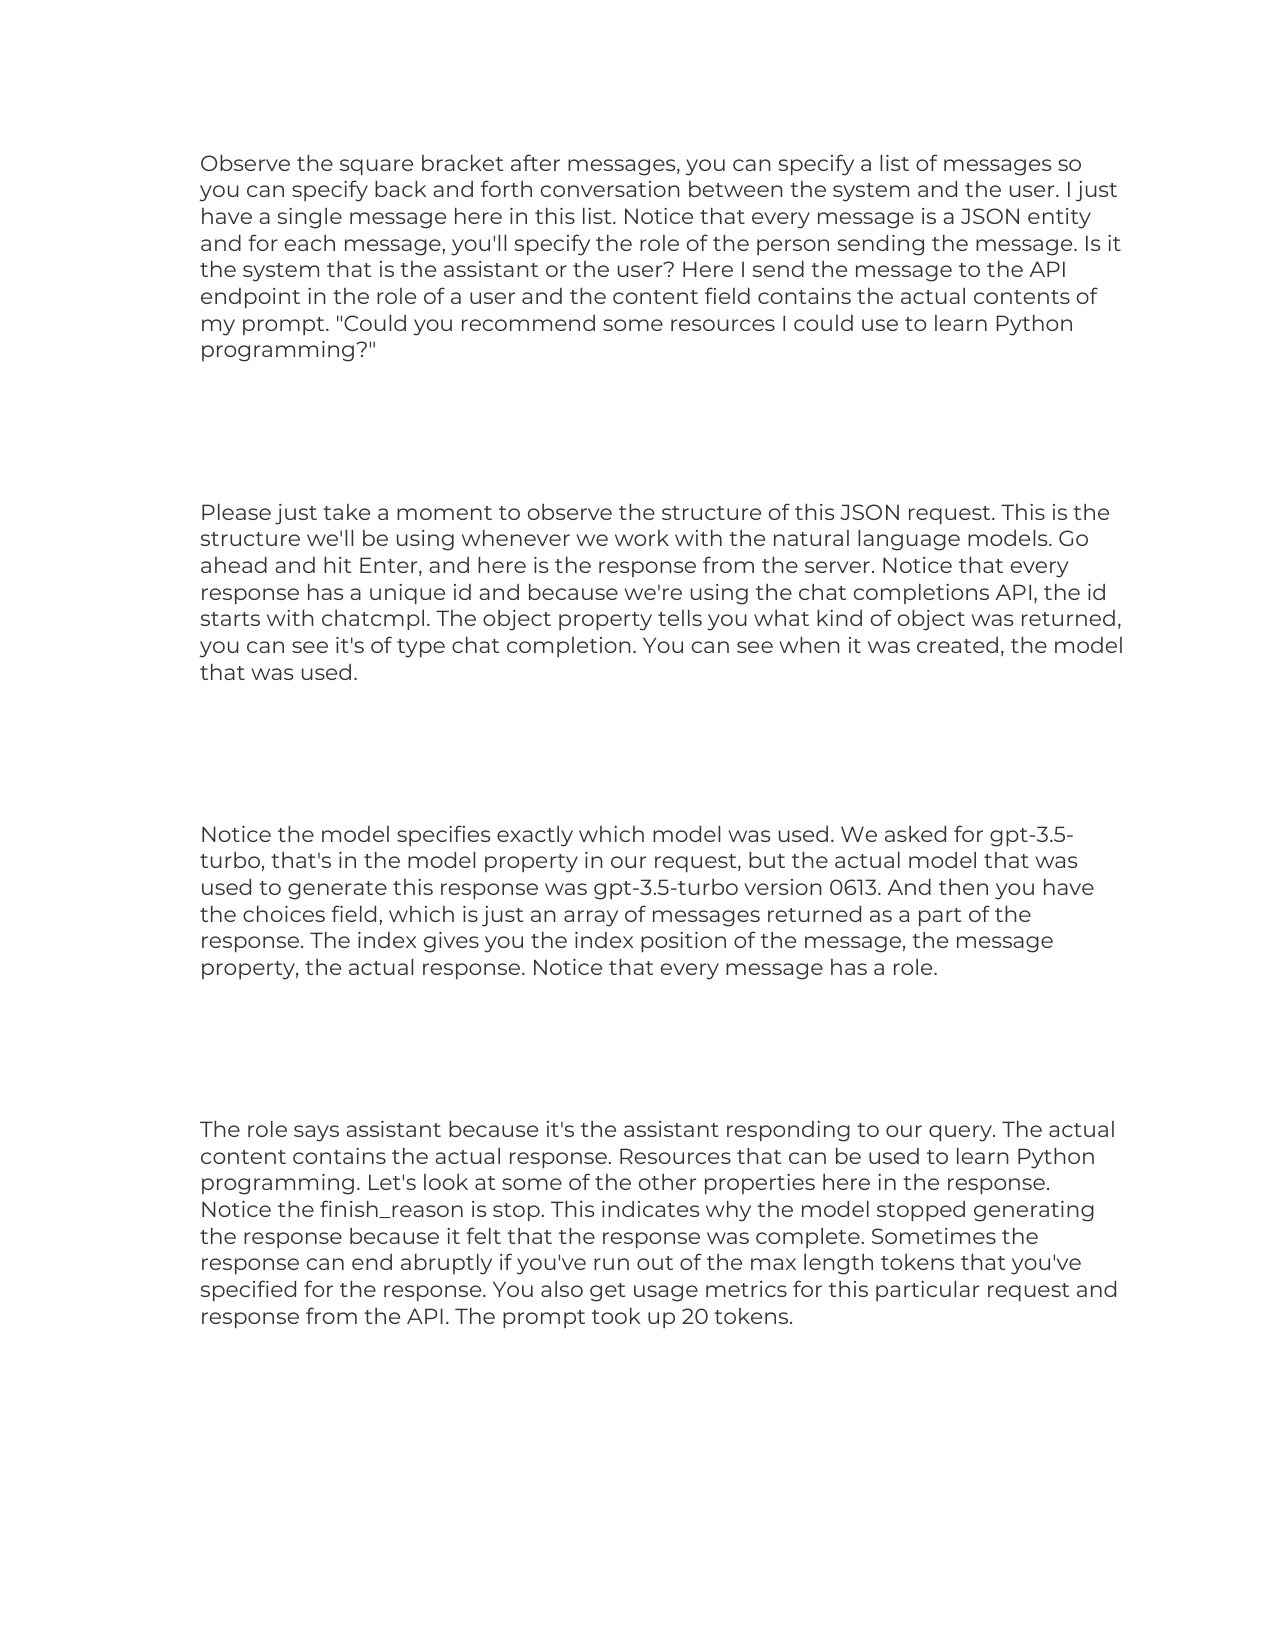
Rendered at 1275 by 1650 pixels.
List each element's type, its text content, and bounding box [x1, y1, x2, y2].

text Notice the model specifies exactly which model was used. We asked for gpt-3.5-turbo, that's in the model property in our request, but the actual model that was used to generate this response was gpt-3.5-turbo version 0613. And then you have the choices field, which is just an array of messages returned as a part of the response. The index gives you the index position of the message, the message property, the actual response. Notice that every message has a role. [200, 821, 1125, 981]
text The role says assistant because it's the assistant responding to our query. The actual content contains the actual response. Resources that can be used to learn Python programming. Let's look at some of the other properties here in the response. Notice the finish_reason is stop. This indicates why the model stopped generating the response because it felt that the response was complete. Sometimes the response can end abruptly if you've run out of the max length tokens that you've specified for the response. You also get usage metrics for this particular request and response from the API. The prompt took up 20 tokens. [200, 1116, 1125, 1329]
text Observe the square bracket after messages, you can specify a list of messages so you can specify back and forth conversation between the system and the user. I just have a single message here in this list. Notice that every message is a JSON entity and for each message, you'll specify the role of the person sending the message. Is it the system that is the assistant or the user? Here I send the message to the API endpoint in the role of a user and the content field contains the actual contents of my prompt. "Could you recommend some resources I could use to learn Python programming?" [200, 150, 1125, 363]
text Please just take a moment to observe the structure of this JSON request. This is the structure we'll be using whenever we work with the natural language models. Go ahead and hit Enter, and here is the response from the server. Notice that every response has a unique id and because we're using the chat completions API, the id starts with chatcmpl. The object property tells you what kind of object was returned, you can see it's of type chat completion. You can see when it was created, the model that was used. [200, 499, 1125, 685]
